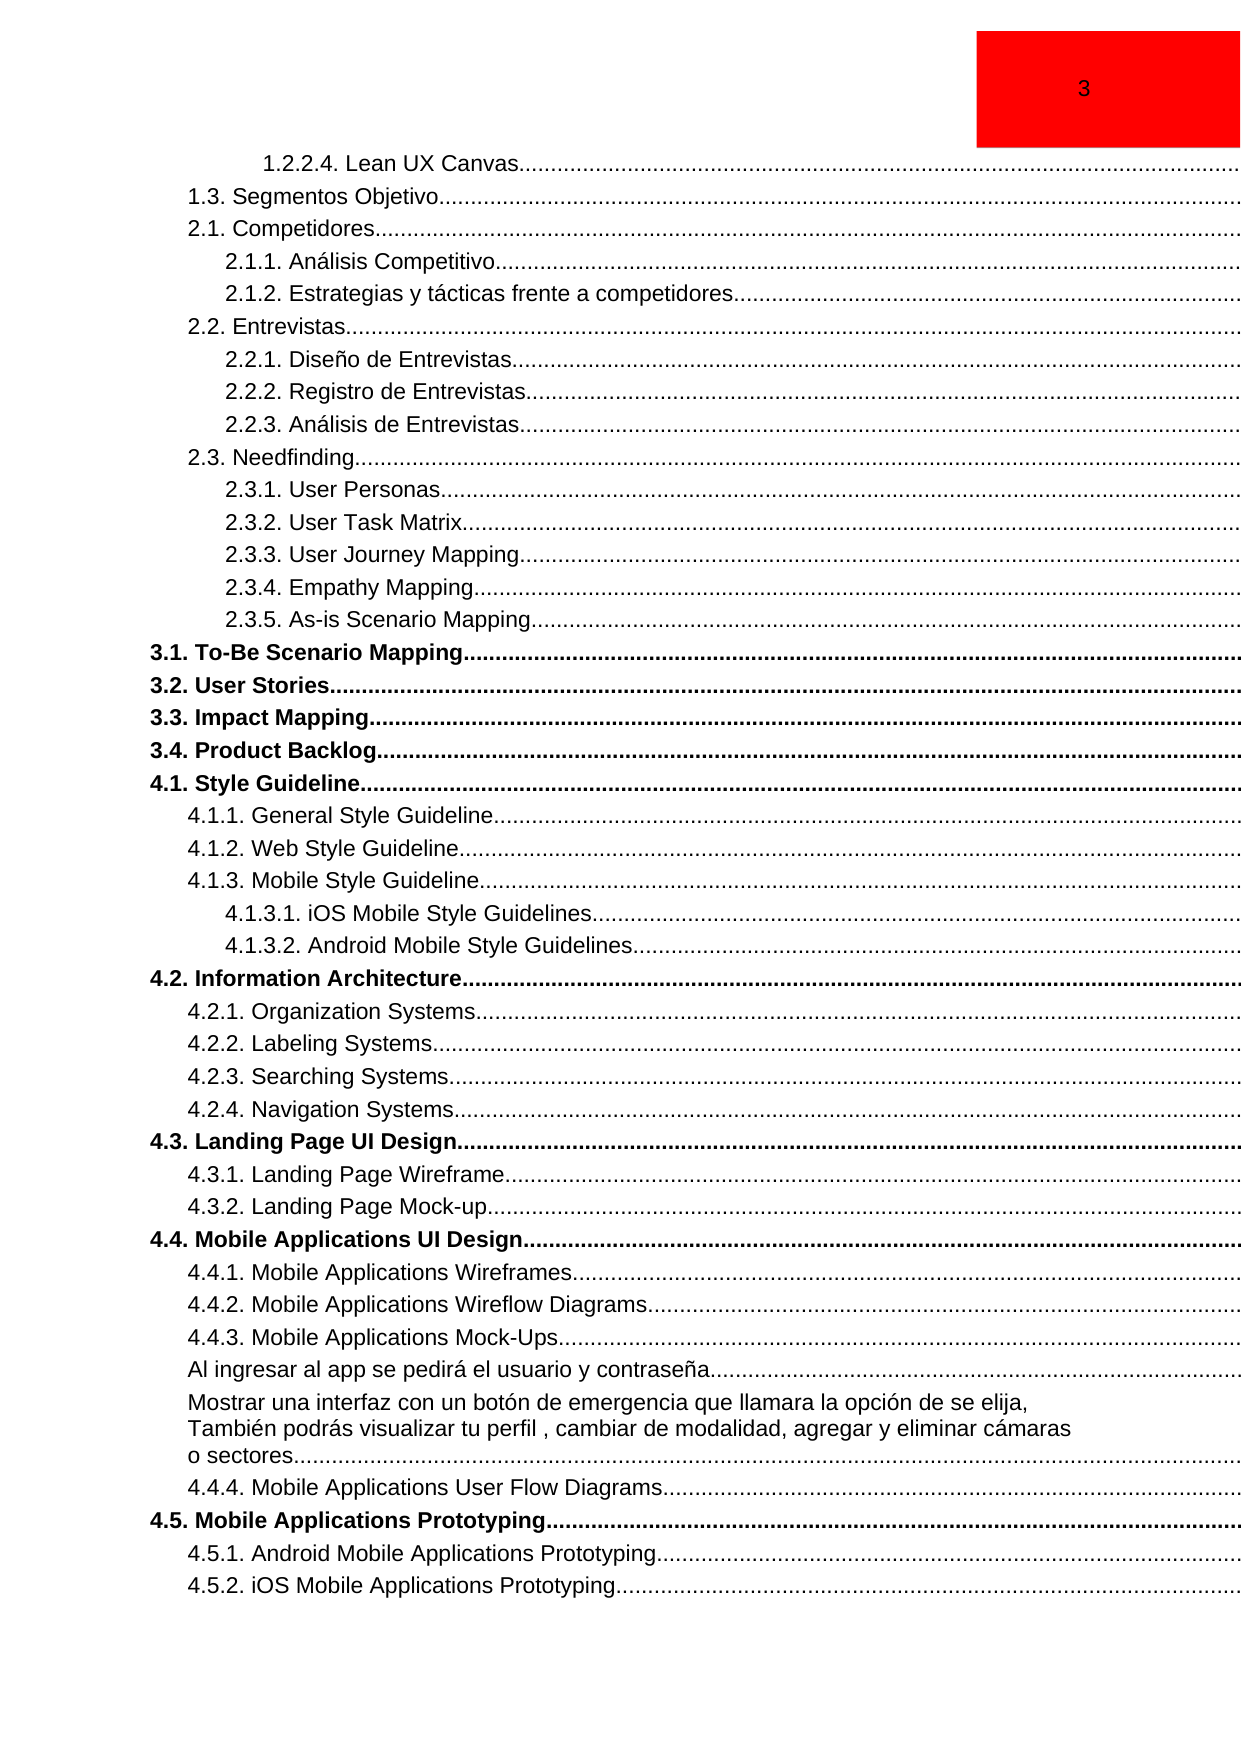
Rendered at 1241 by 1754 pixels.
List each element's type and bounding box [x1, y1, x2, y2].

picture [976, 31, 1241, 150]
